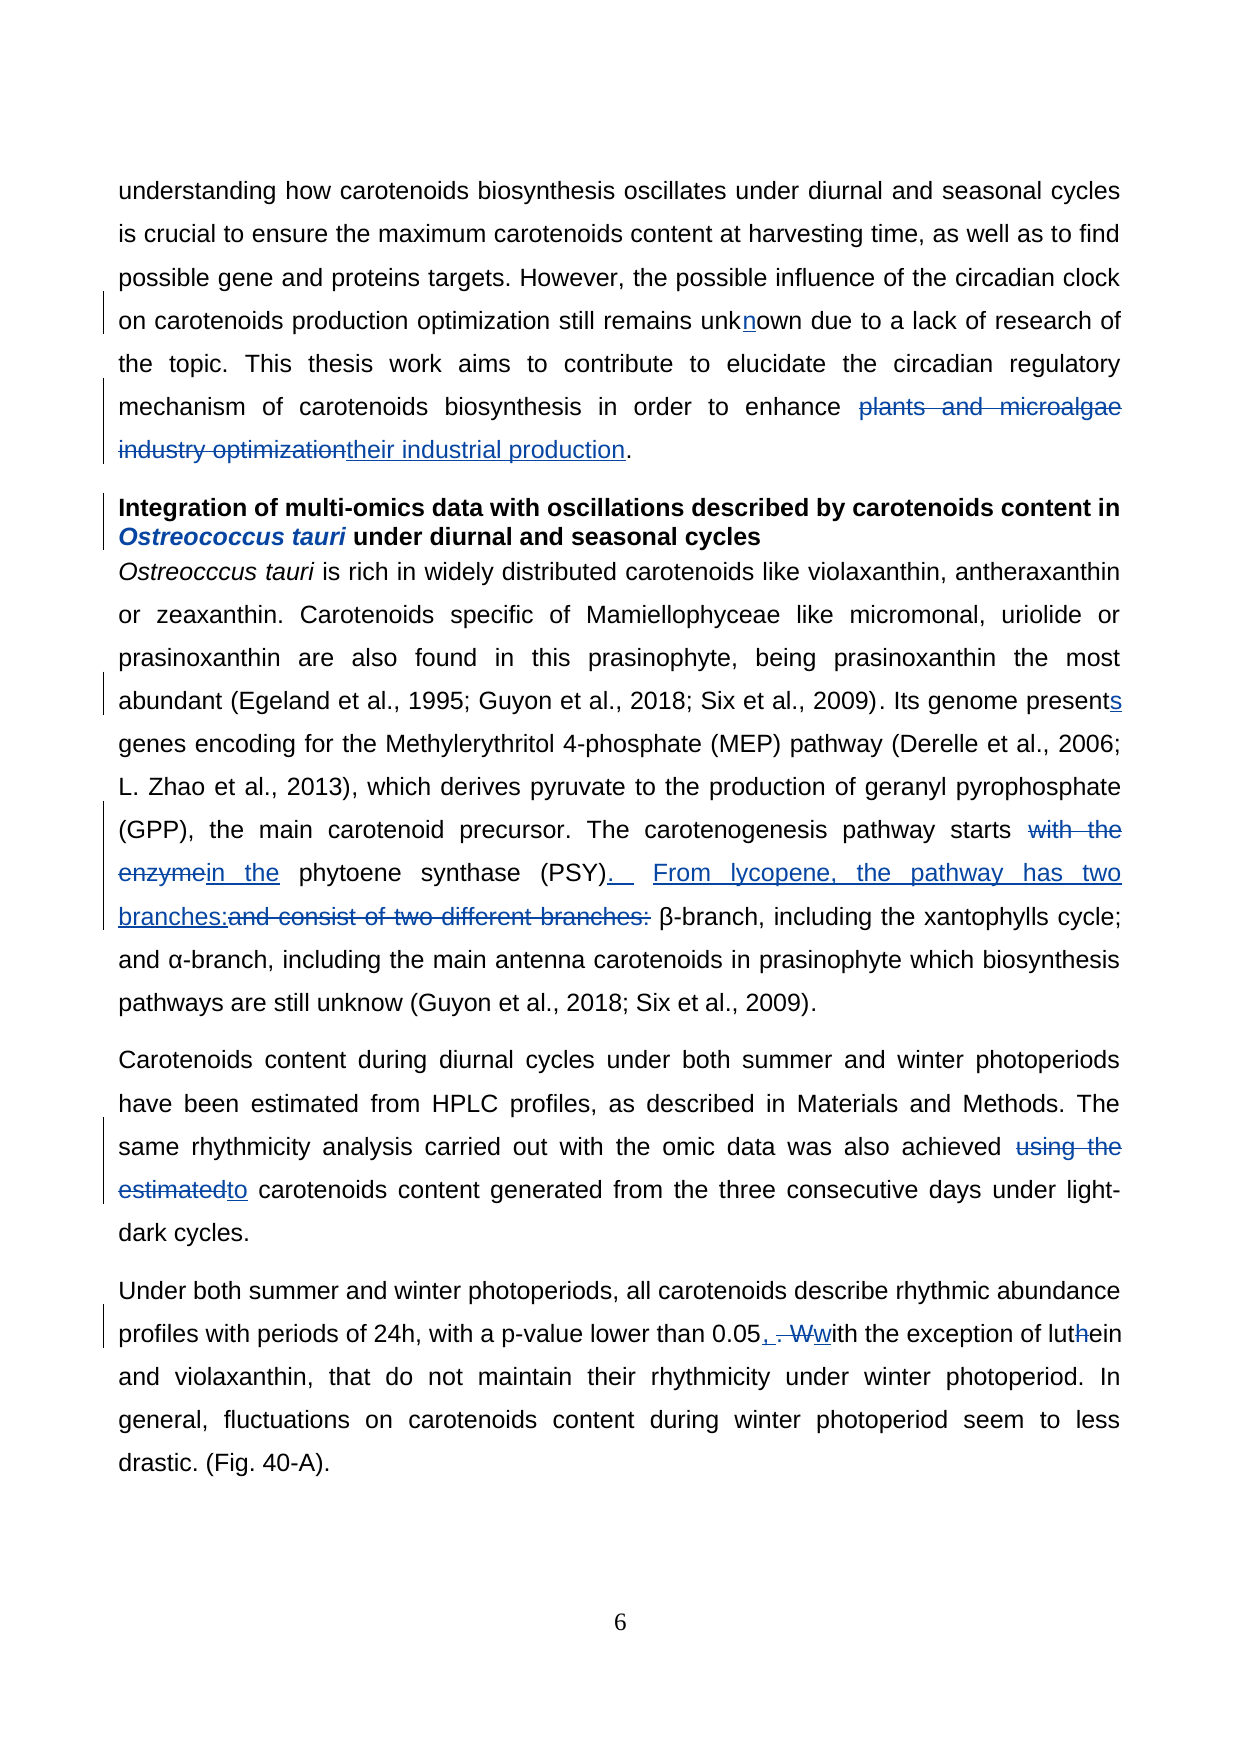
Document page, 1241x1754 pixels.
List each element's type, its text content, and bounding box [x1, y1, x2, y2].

text Carotenoids content during diurnal cycles under both summer and winter photoperiods have been estimated from HPLC profiles, as described in Materials and Methods. The same rhythmicity analysis carried out with the omic data was also achieved carotenoids content generated from the three consecutive days under light-dark cycles. [118, 1046, 1122, 1247]
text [118, 176, 1122, 464]
text Ostreocccus tauri is rich in widely distributed carotenoids like violaxanthin, antheraxanthin or zeaxanthin. Carotenoids specific of Mamiellophyceae like micromonal, uriolide or prasinoxanthin are also found in this prasinophyte, being prasinoxanthin the most abundant (Egeland et al., 1995; Guyon et al., 2018; Six et al., 2009)⁠. Its genome present genes encoding for the Methylerythritol 4-phosphate (MEP) pathway (Derelle et al., 2006; L. Zhao et al., 2013)⁠, which derives pyruvate to the production of geranyl pyrophosphate (GPP), the main carotenoid precursor. The carotenogenesis pathway starts phytoene synthase (PSY) β-branch, including the xantophylls cycle; and α-branch, including the main antenna carotenoids in prasinophyte which biosynthesis pathways are still unknow (Guyon et al., 2018; Six et al., 2009)⁠. [118, 557, 1122, 1017]
subtitle Integration of multi-omics data with oscillations described by carotenoids content in Ostreococcus tauri under diurnal and seasonal cycles [118, 493, 1122, 550]
text Under both summer and winter photoperiods, all carotenoids describe rhythmic abundance profiles with periods of 24h, with a p-value lower than 0.05ith the exception of lutein and violaxanthin, that do not maintain their rhythmicity under winter photoperiod. In general, fluctuations on carotenoids content during winter photoperiod seem to less drastic. (Fig. 40-A). [118, 1276, 1122, 1477]
